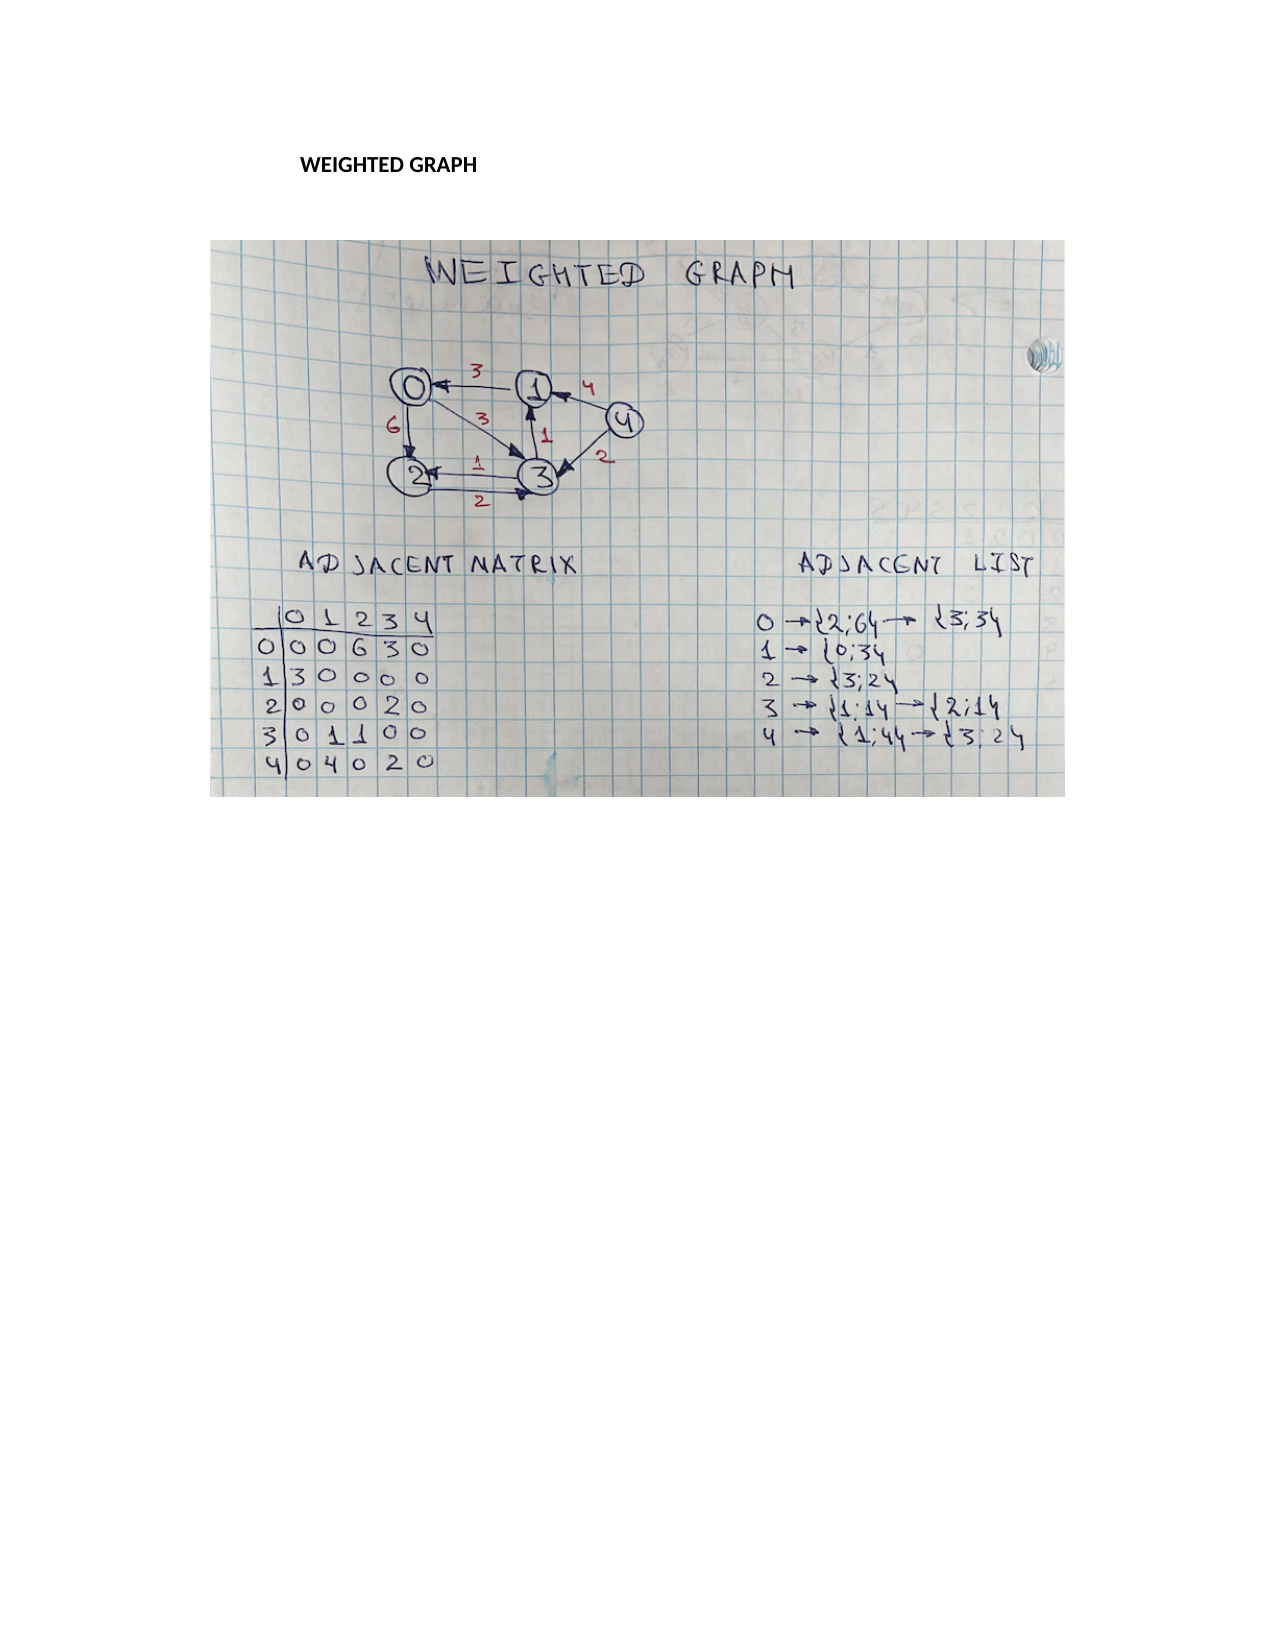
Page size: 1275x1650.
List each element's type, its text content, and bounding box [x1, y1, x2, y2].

picture [210, 240, 1065, 797]
list WEIGHTED GRAPH [300, 150, 1125, 178]
